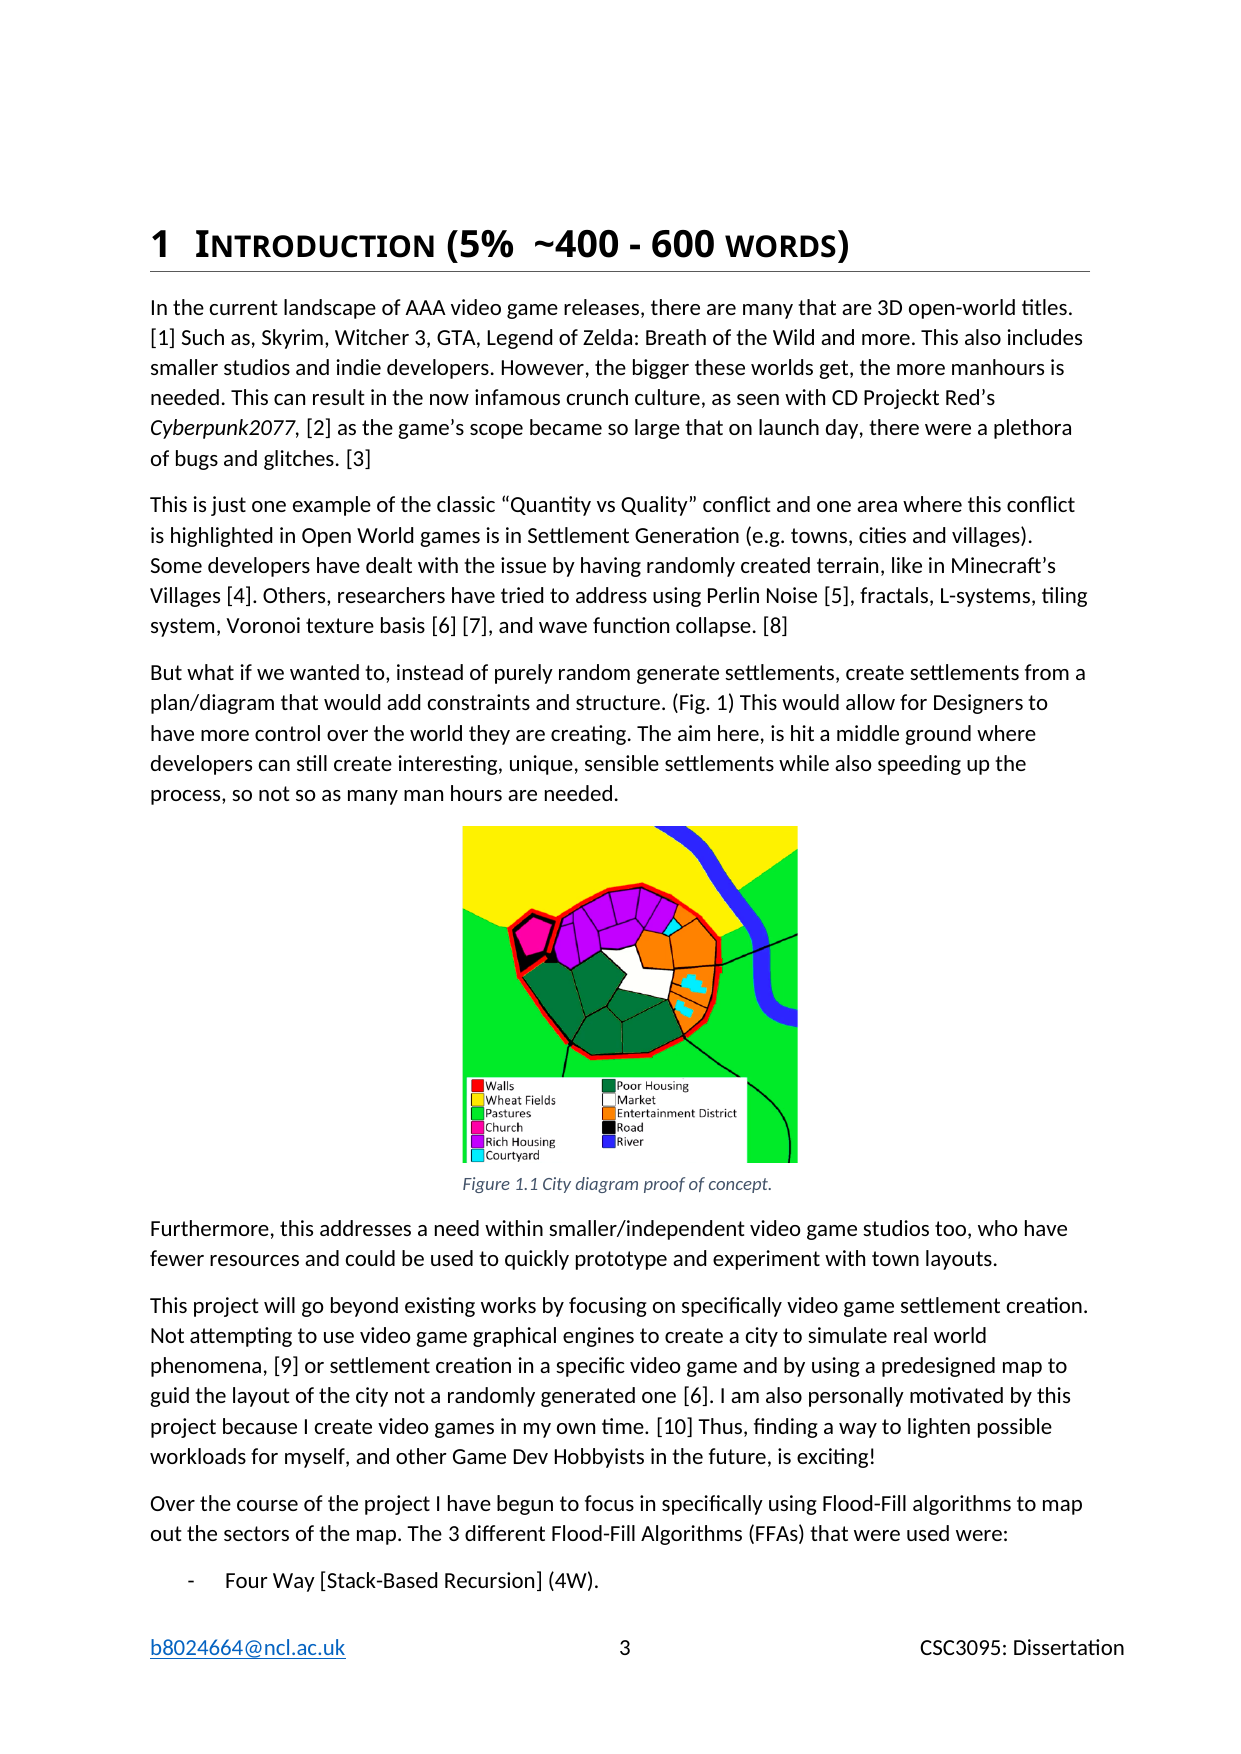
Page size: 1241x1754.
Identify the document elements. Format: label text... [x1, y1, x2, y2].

text This project will go beyond existing works by focusing on specifically video game settlement creation. Not attempting to use video game graphical engines to create a city to simulate real world phenomena, or settlement creation in a specific video game and by using a predesigned map to guid the layout of the city not a randomly generated one . I am also personally motivated by this project because I create video games in my own time. Thus, finding a way to lighten possible workloads for myself, and other Game Dev Hobbyists in the future, is exciting! [150, 1291, 1090, 1470]
text But what if we wanted to, instead of purely random generate settlements, create settlements from a plan/diagram that would add constraints and structure. (Fig. 1) This would allow for Designers to have more control over the world they are creating. The aim here, is hit a middle ground where developers can still create interesting, unique, sensible settlements while also speeding up the process, so not so as many man hours are needed. [150, 658, 1090, 807]
text Over the course of the project I have begun to focus in specifically using Flood-Fill algorithms to map out the sectors of the map. The 3 different Flood-Fill Algorithms (FFAs) that were used were: [150, 1489, 1090, 1547]
text In the current landscape of AAA video game releases, there are many that are 3D open-world titles. Such as, Skyrim, Witcher 3, GTA, Legend of Zelda: Breath of the Wild and more. This also includes smaller studios and indie developers. However, the bigger these worlds get, the more manhours is needed. This can result in the now infamous crunch culture, as seen with CD Projeckt Red’s Cyberpunk2077, as the game’s scope became so large that on launch day, there were a plethora of bugs and glitches. [150, 293, 1090, 472]
list Four Way [Stack-Based Recursion] (4W). [187, 1566, 1090, 1594]
text This is just one example of the classic “Quantity vs Quality” conflict and one area where this conflict is highlighted in Open World games is in Settlement Generation (e.g. towns, cities and villages). Some developers have dealt with the issue by having randomly created terrain, like in Minecraft’s Villages . Others, researchers have tried to address using Perlin Noise, fractals, L-systems, tiling system, Voronoi texture basis , and wave function collapse. [150, 491, 1090, 639]
picture [462, 826, 798, 1163]
subtitle Introduction (5% ~400 - 600 words) [150, 218, 1090, 271]
